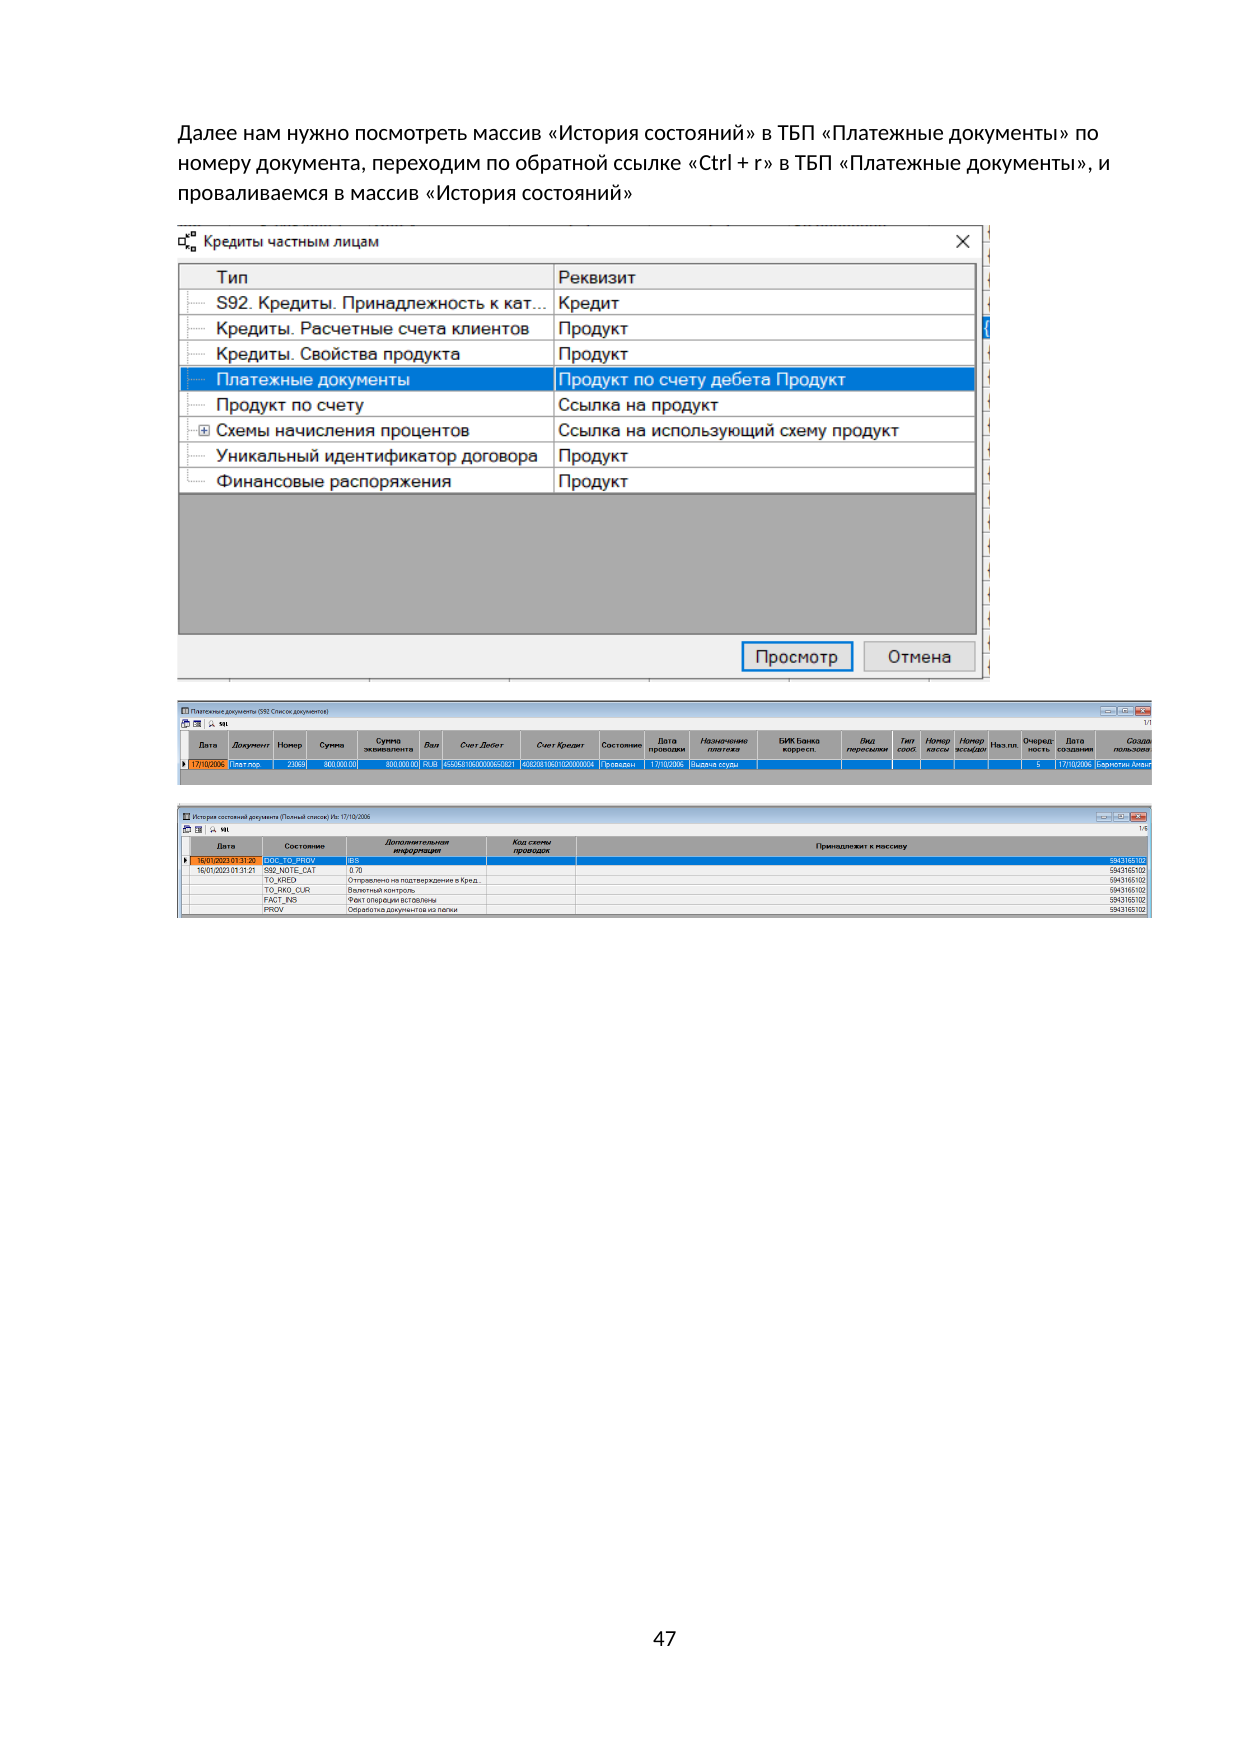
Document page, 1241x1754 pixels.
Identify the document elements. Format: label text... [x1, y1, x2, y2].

picture [177, 225, 990, 682]
text Далее нам нужно посмотреть массив «История состояний» в ТБП «Платежные документы» по номеру документа, переходим по обратной ссылке «Ctrl + r» в ТБП «Платежные документы», и проваливаемся в массив «История состояний» [177, 118, 1152, 207]
picture [177, 700, 1152, 785]
picture [177, 803, 1152, 918]
